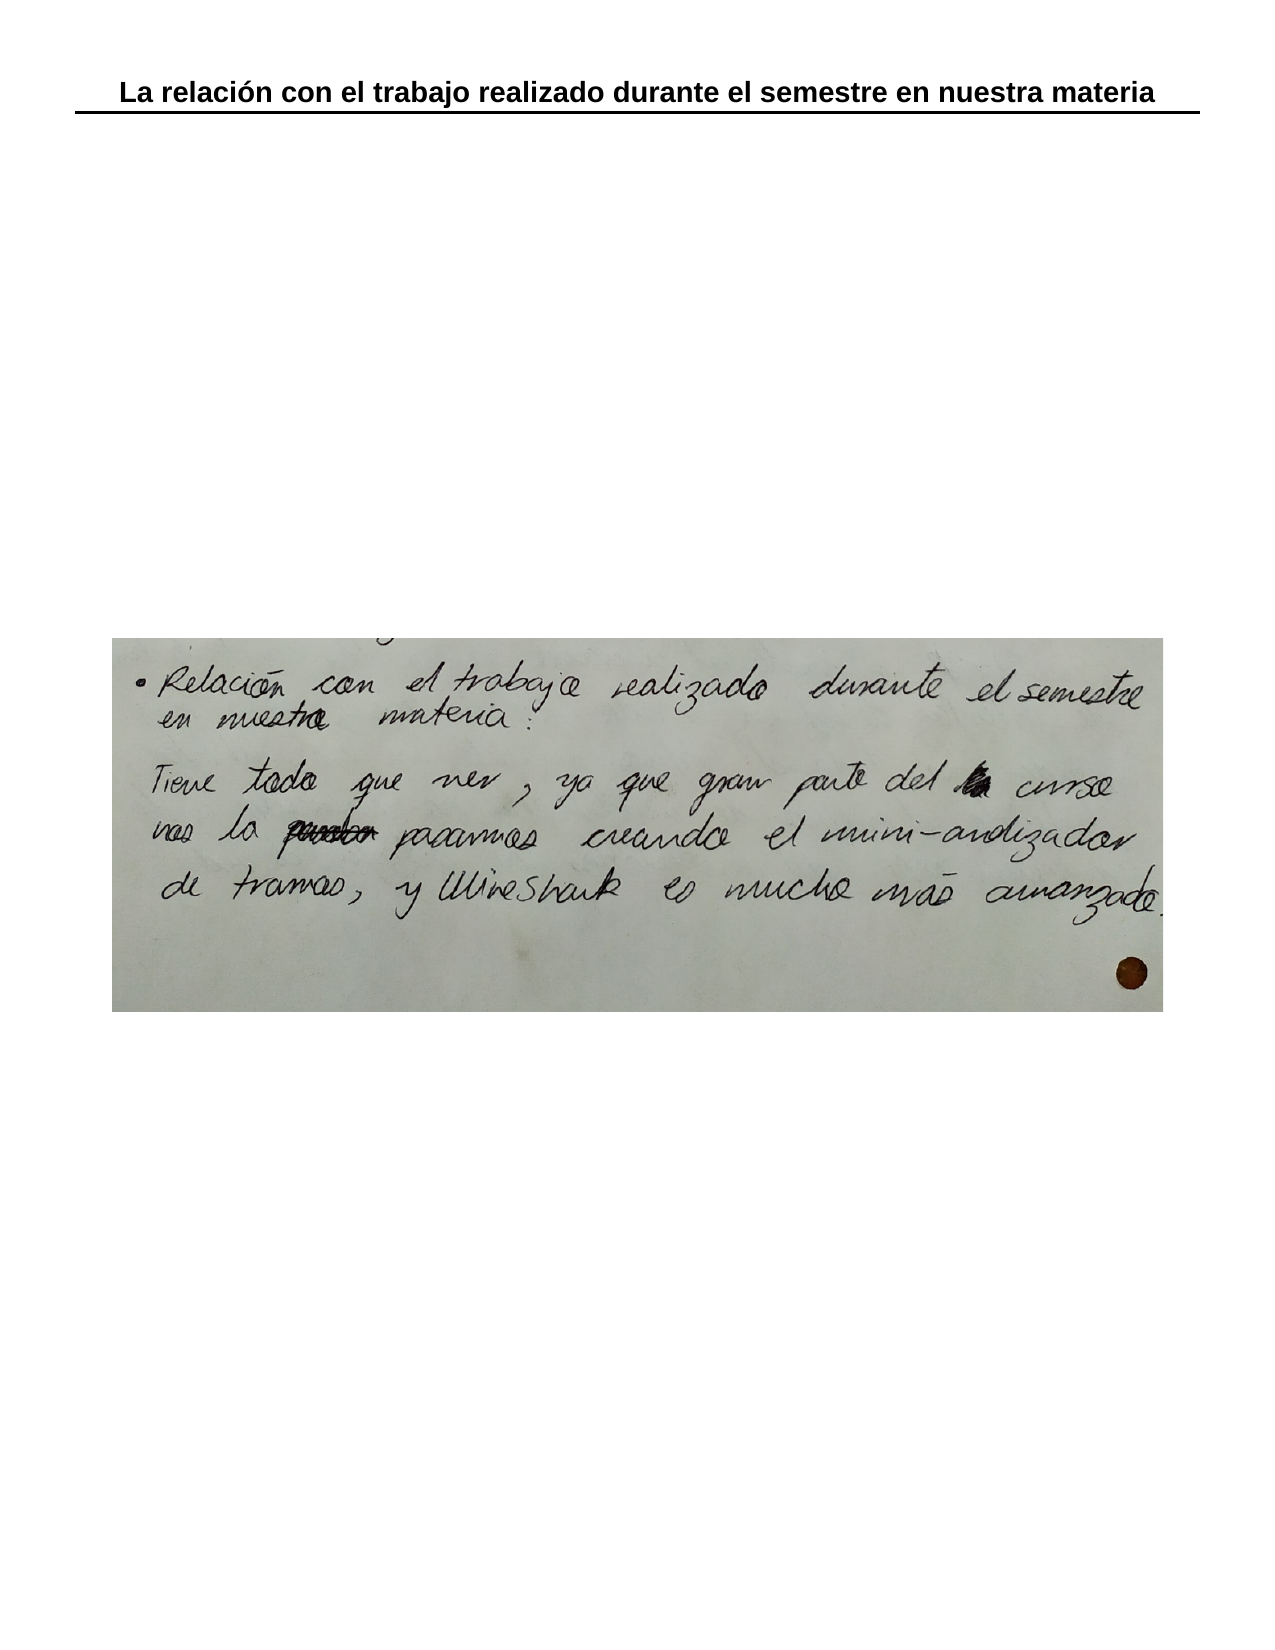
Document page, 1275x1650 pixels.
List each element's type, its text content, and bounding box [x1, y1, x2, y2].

text La relación con el trabajo realizado durante el semestre en nuestra materia [75, 75, 1200, 111]
picture [113, 638, 1163, 1012]
